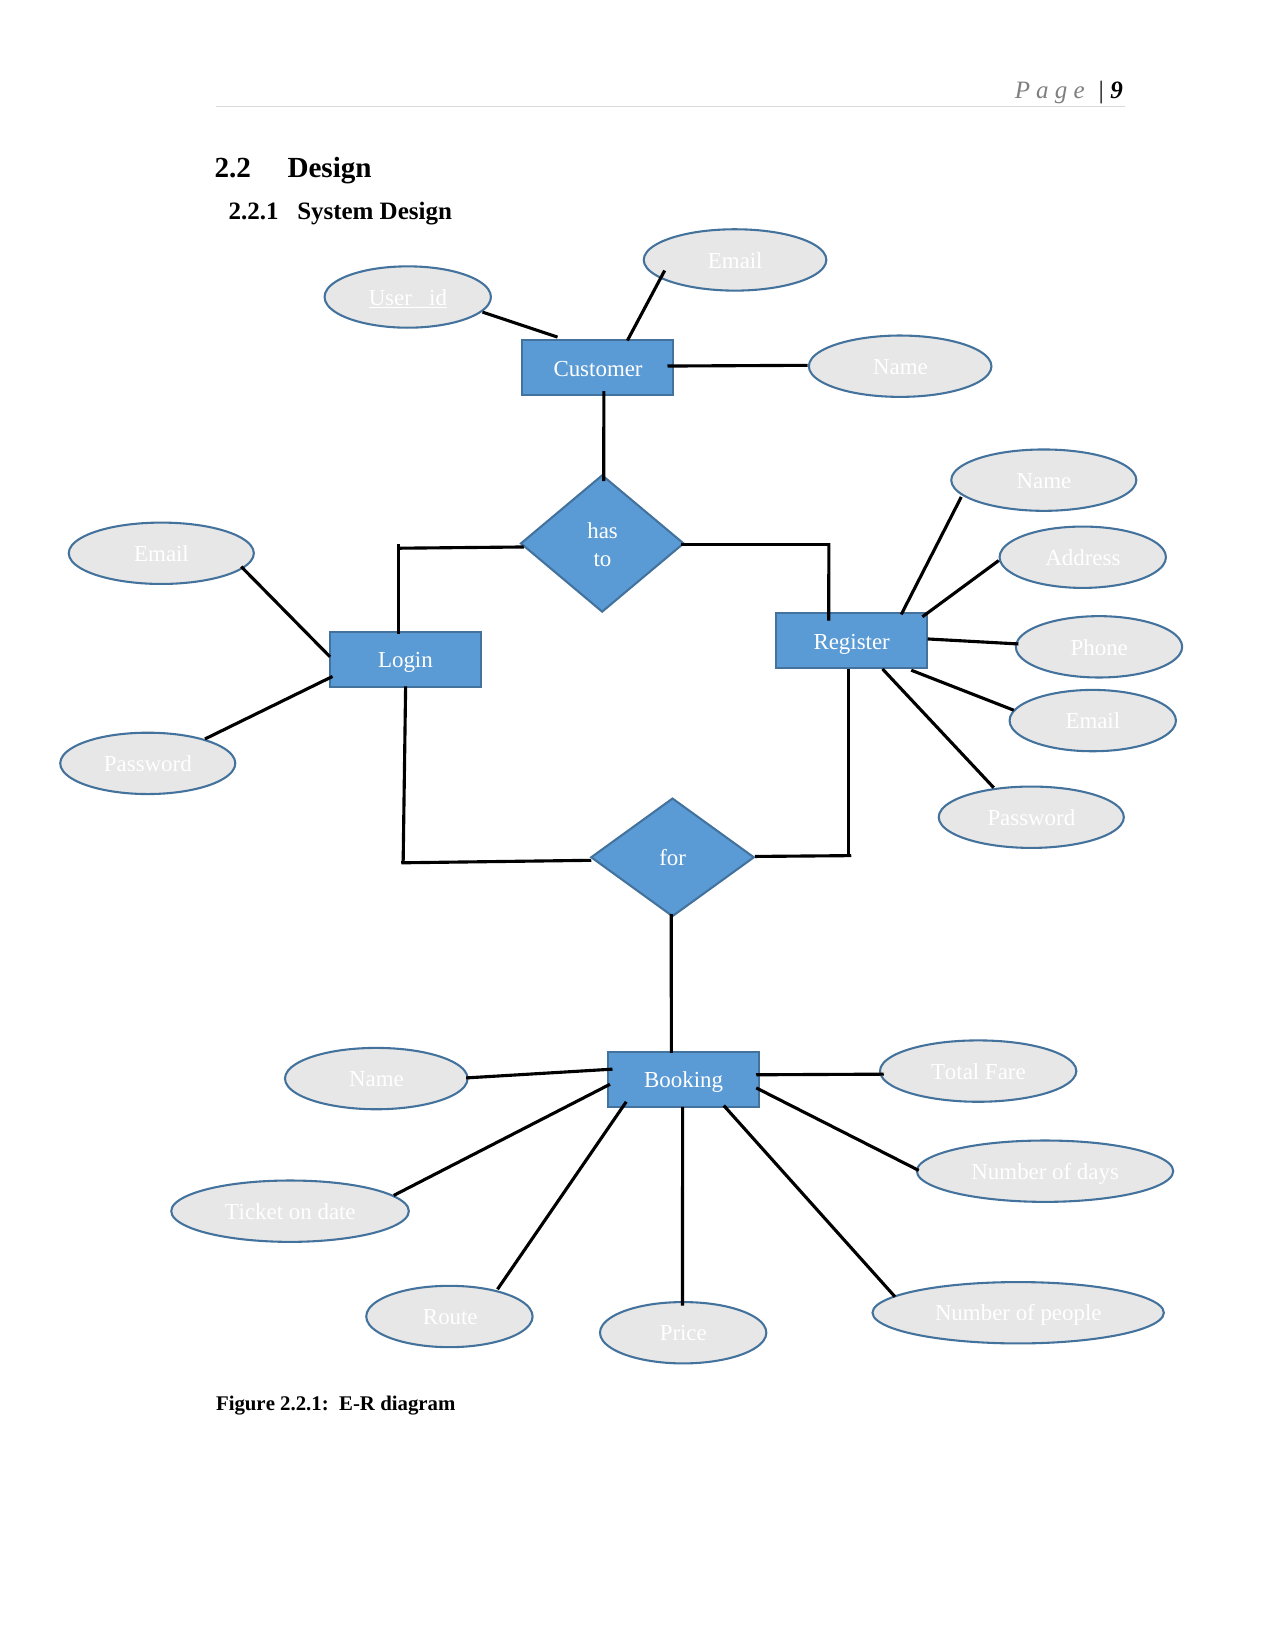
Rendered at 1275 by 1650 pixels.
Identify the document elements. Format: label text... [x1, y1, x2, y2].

subtitle 2.2 Design [214, 150, 1125, 183]
text Figure 2.2.1: E-R diagram [216, 1391, 1125, 1415]
subtitle 2.2.1 System Design [216, 196, 1125, 225]
